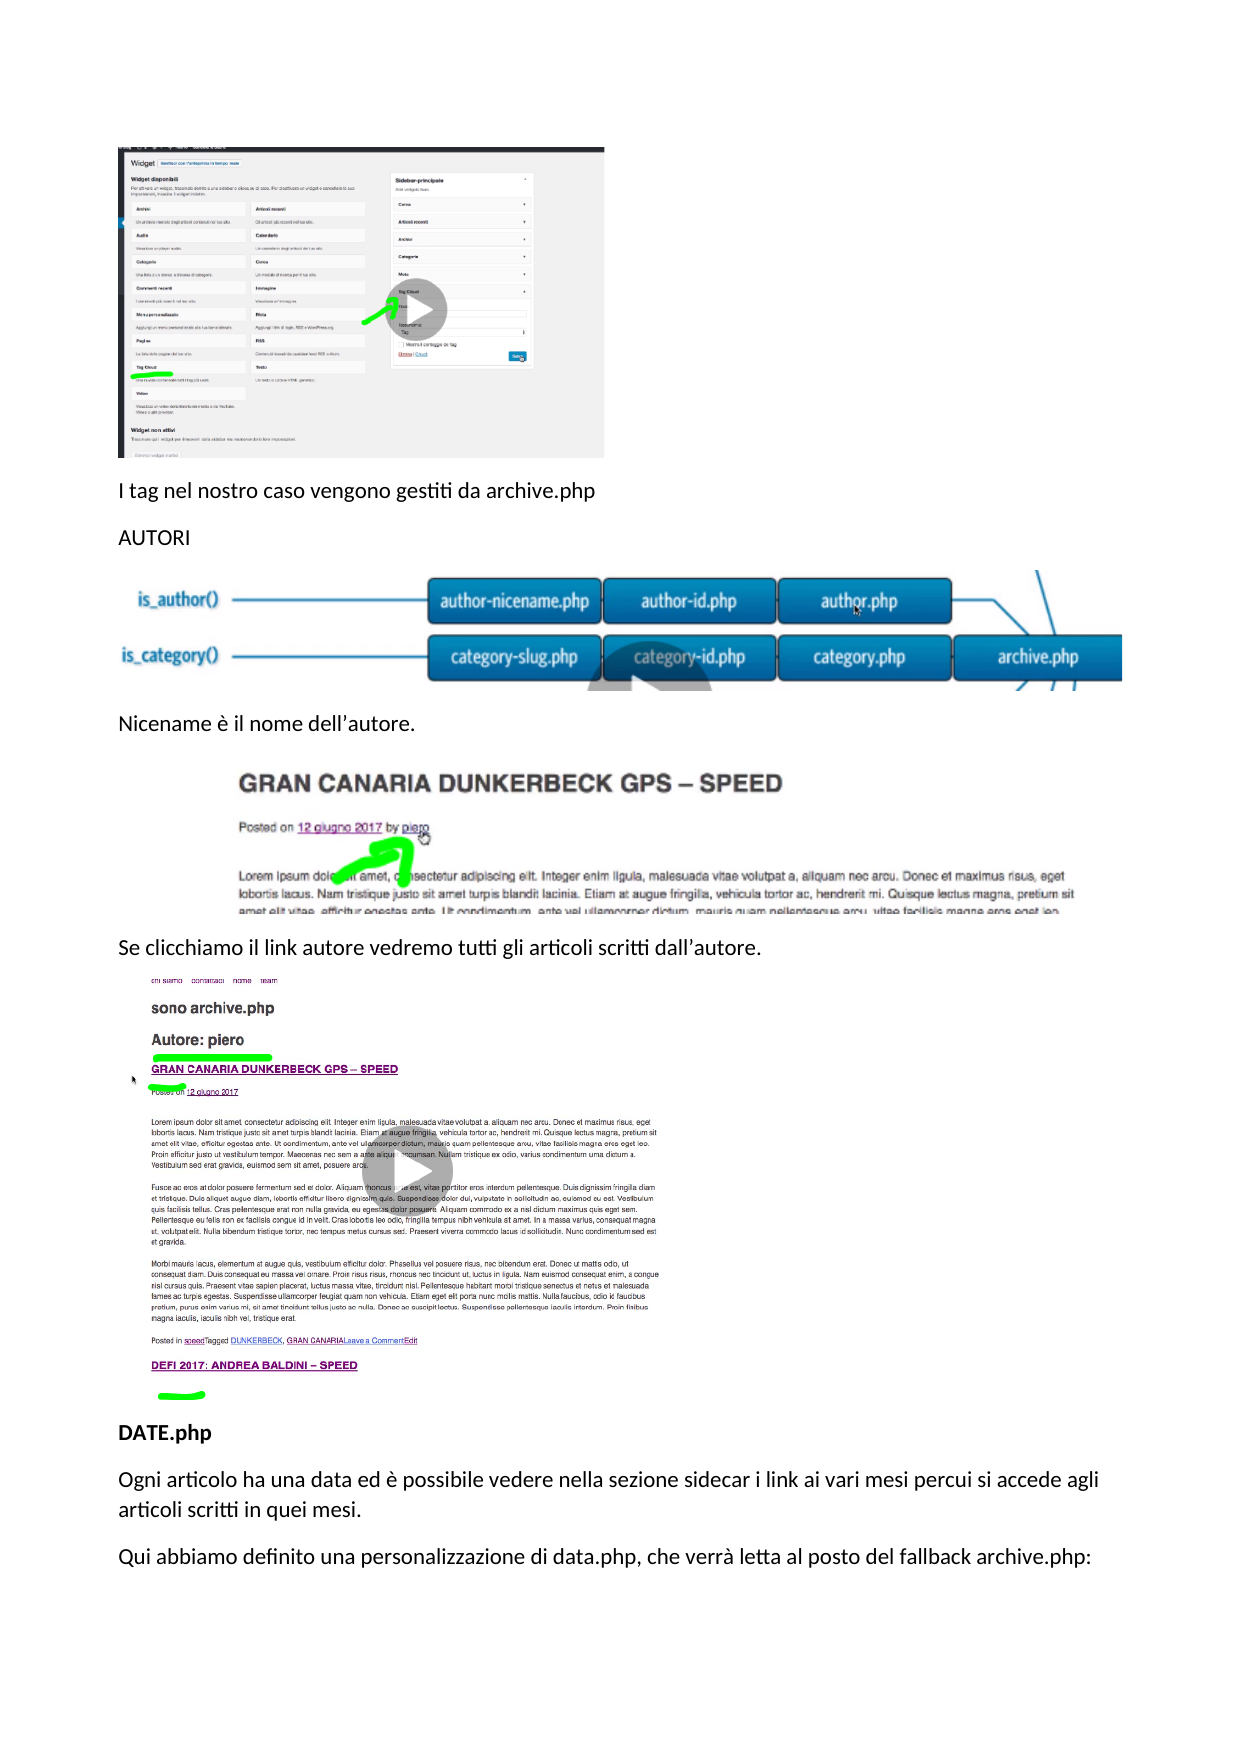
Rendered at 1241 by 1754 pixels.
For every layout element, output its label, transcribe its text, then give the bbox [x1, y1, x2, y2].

text Qui abbiamo definito una personalizzazione di data.php, che verrà letta al posto del fallback archive.php: [118, 1542, 1122, 1570]
text AUTORI [118, 523, 1122, 551]
text Se clicchiamo il link autore vedremo tutti gli articoli scritti dall’autore. [118, 933, 1122, 961]
picture [118, 979, 667, 1400]
text I tag nel nostro caso vengono gestiti da archive.php [118, 476, 1122, 504]
text DATE.php [118, 1418, 1122, 1446]
picture [118, 147, 605, 458]
picture [118, 570, 1123, 691]
picture [118, 756, 1103, 914]
text Ogni articolo ha una data ed è possibile vedere nella sezione sidecar i link ai vari mesi percui si accede agli articoli scritti in quei mesi. [118, 1465, 1122, 1523]
text Nicename è il nome dell’autore. [118, 709, 1122, 737]
